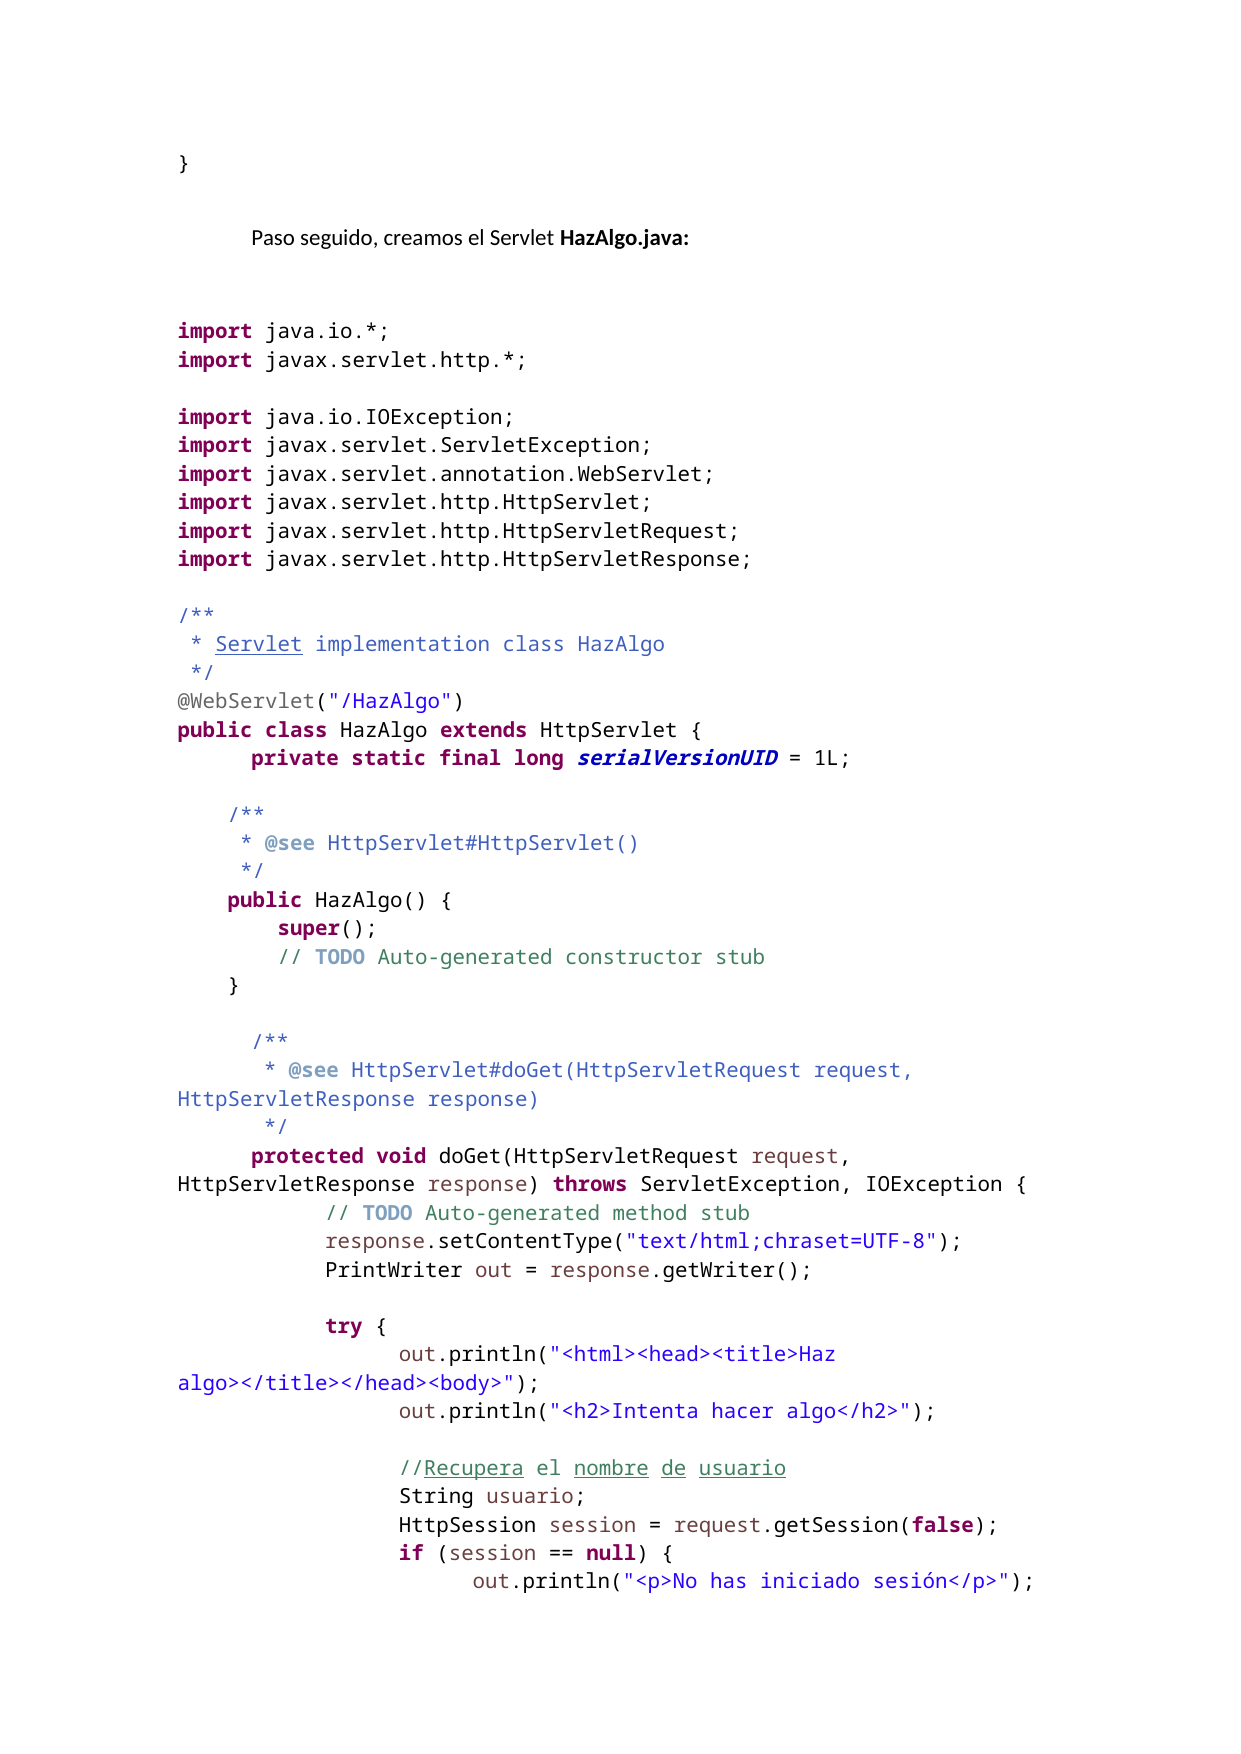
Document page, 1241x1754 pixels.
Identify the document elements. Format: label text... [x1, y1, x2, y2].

text private static final long serialVersionUID = 1L; [177, 743, 1063, 772]
text } [177, 148, 1063, 176]
text import javax.servlet.annotation.WebServlet; [177, 459, 1063, 487]
text */ [177, 857, 1063, 885]
text HttpSession session = request.getSession(false); [177, 1510, 1063, 1538]
text import java.io.IOException; [177, 402, 1063, 430]
text Paso seguido, creamos el Servlet HazAlgo.java: [177, 223, 1063, 251]
text String usuario; [177, 1481, 1063, 1510]
text out.println("<p>No has iniciado sesión</p>"); [177, 1567, 1063, 1595]
text // TODO Auto-generated constructor stub [177, 942, 1063, 970]
text * Servlet implementation class HazAlgo [177, 629, 1063, 658]
text */ [177, 1112, 1063, 1141]
text try { [177, 1311, 1063, 1339]
text * @see HttpServlet#doGet(HttpServletRequest request, HttpServletResponse response) [177, 1056, 1063, 1112]
text response.setContentType("text/html;chraset=UTF-8"); [177, 1226, 1063, 1255]
text /** [177, 1027, 1063, 1056]
text protected void doGet(HttpServletRequest request, HttpServletResponse response) throws ServletException, IOException { [177, 1141, 1063, 1198]
text import javax.servlet.http.HttpServlet; [177, 487, 1063, 516]
text //Recupera el nombre de usuario [177, 1453, 1063, 1481]
text /** [177, 800, 1063, 828]
text import javax.servlet.http.*; [177, 345, 1063, 373]
text public class HazAlgo extends HttpServlet { [177, 715, 1063, 743]
text if (session == null) { [177, 1538, 1063, 1567]
text PrintWriter out = response.getWriter(); [177, 1255, 1063, 1283]
text // TODO Auto-generated method stub [177, 1198, 1063, 1226]
text @WebServlet("/HazAlgo") [177, 686, 1063, 715]
text out.println("<html><head><title>Haz algo></title></head><body>"); [177, 1339, 1063, 1396]
text import javax.servlet.ServletException; [177, 430, 1063, 459]
text import javax.servlet.http.HttpServletRequest; [177, 516, 1063, 544]
text out.println("<h2>Intenta hacer algo</h2>"); [177, 1396, 1063, 1425]
text /** [177, 601, 1063, 629]
text */ [177, 658, 1063, 686]
text } [177, 970, 1063, 999]
text public HazAlgo() { [177, 885, 1063, 913]
text import javax.servlet.http.HttpServletResponse; [177, 544, 1063, 573]
text super(); [177, 913, 1063, 942]
text import java.io.*; [177, 317, 1063, 345]
text * @see HttpServlet#HttpServlet() [177, 828, 1063, 857]
